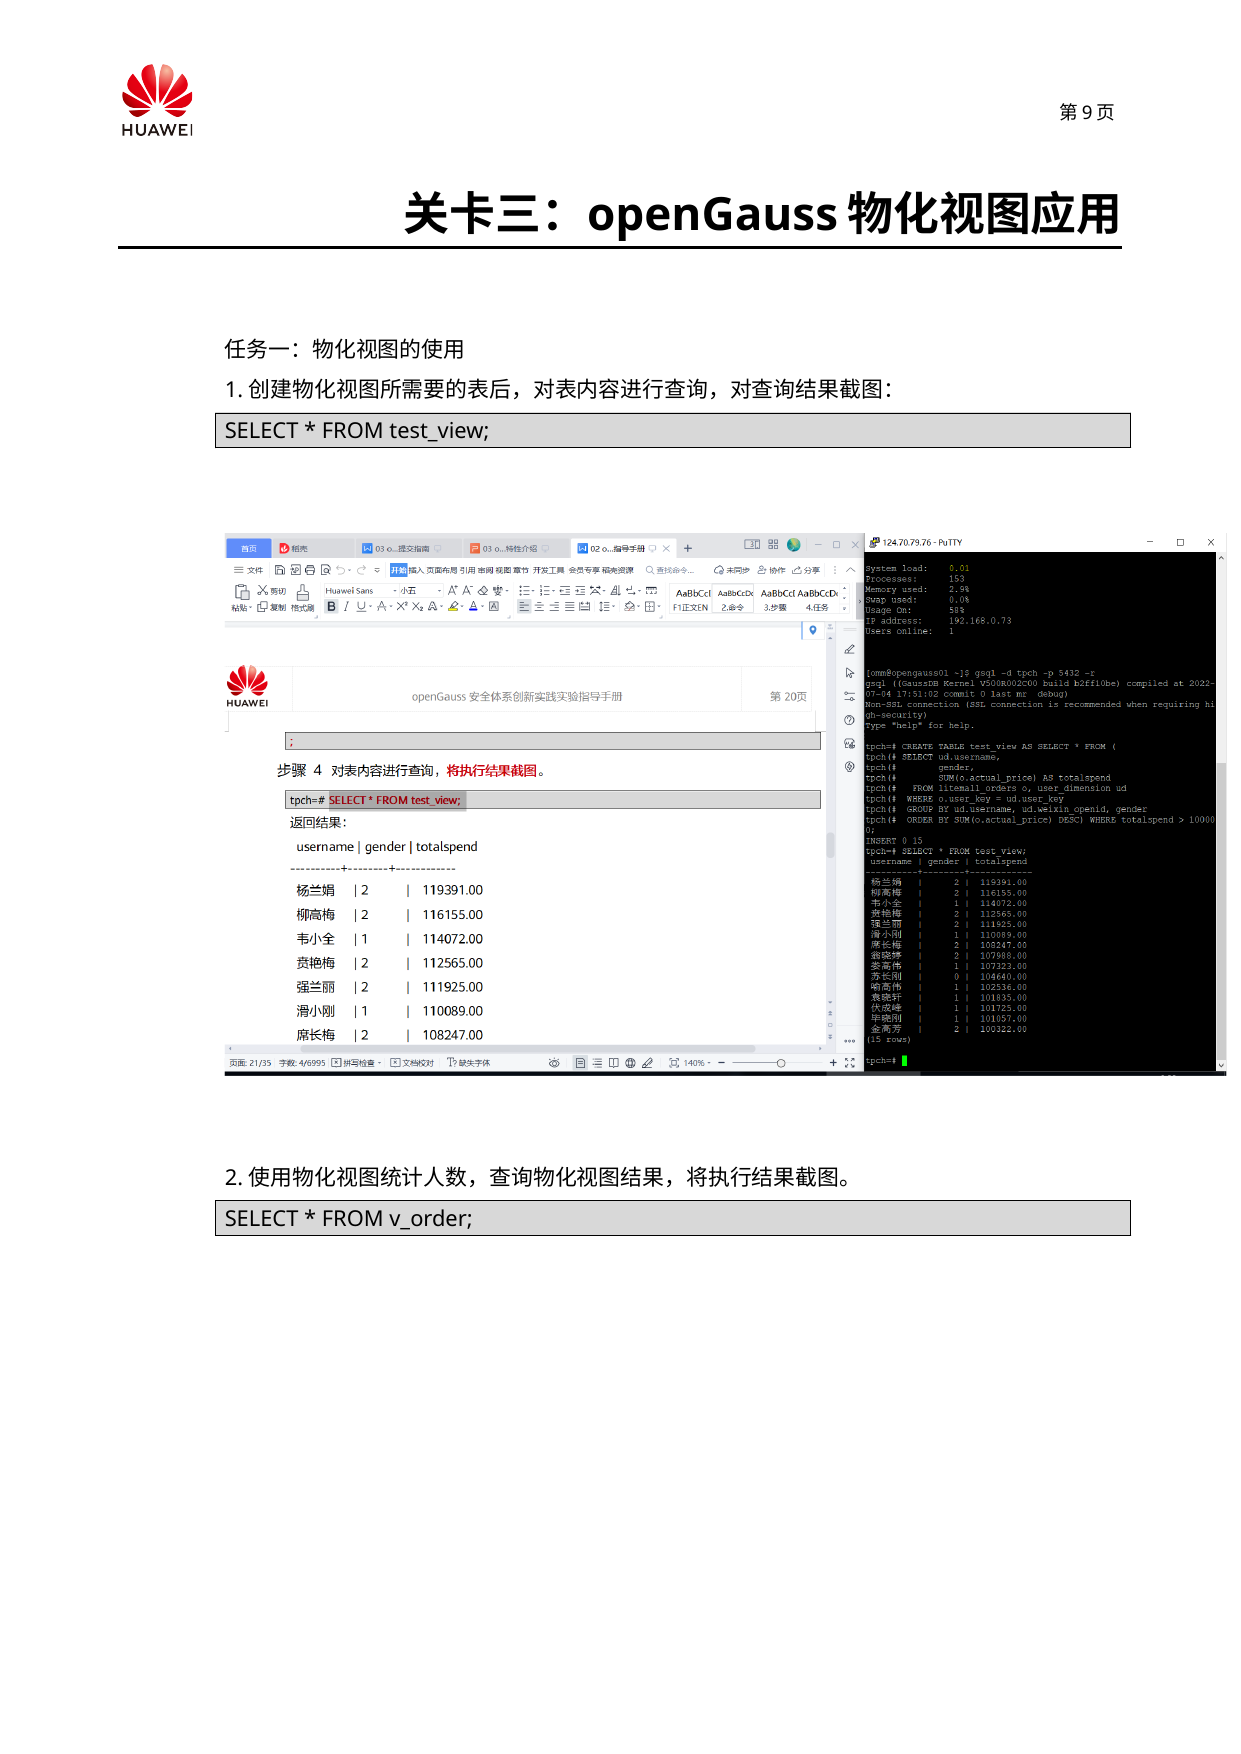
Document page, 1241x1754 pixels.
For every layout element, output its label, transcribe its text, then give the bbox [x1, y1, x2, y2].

text 2. 使用物化视图统计人数，查询物化视图结果，将执行结果截图。 [224, 1160, 1122, 1192]
text SELECT * FROM v_order; [216, 1201, 1130, 1235]
text 1. 创建物化视图所需要的表后，对表内容进行查询，对查询结果截图： [224, 372, 1122, 404]
picture [122, 64, 193, 136]
subtitle 关卡三：openGauss物化视图应用 [118, 177, 1122, 246]
text 任务一：物化视图的使用 [224, 332, 1122, 364]
picture [224, 533, 1227, 1076]
text SELECT * FROM test_view; [216, 414, 1130, 447]
